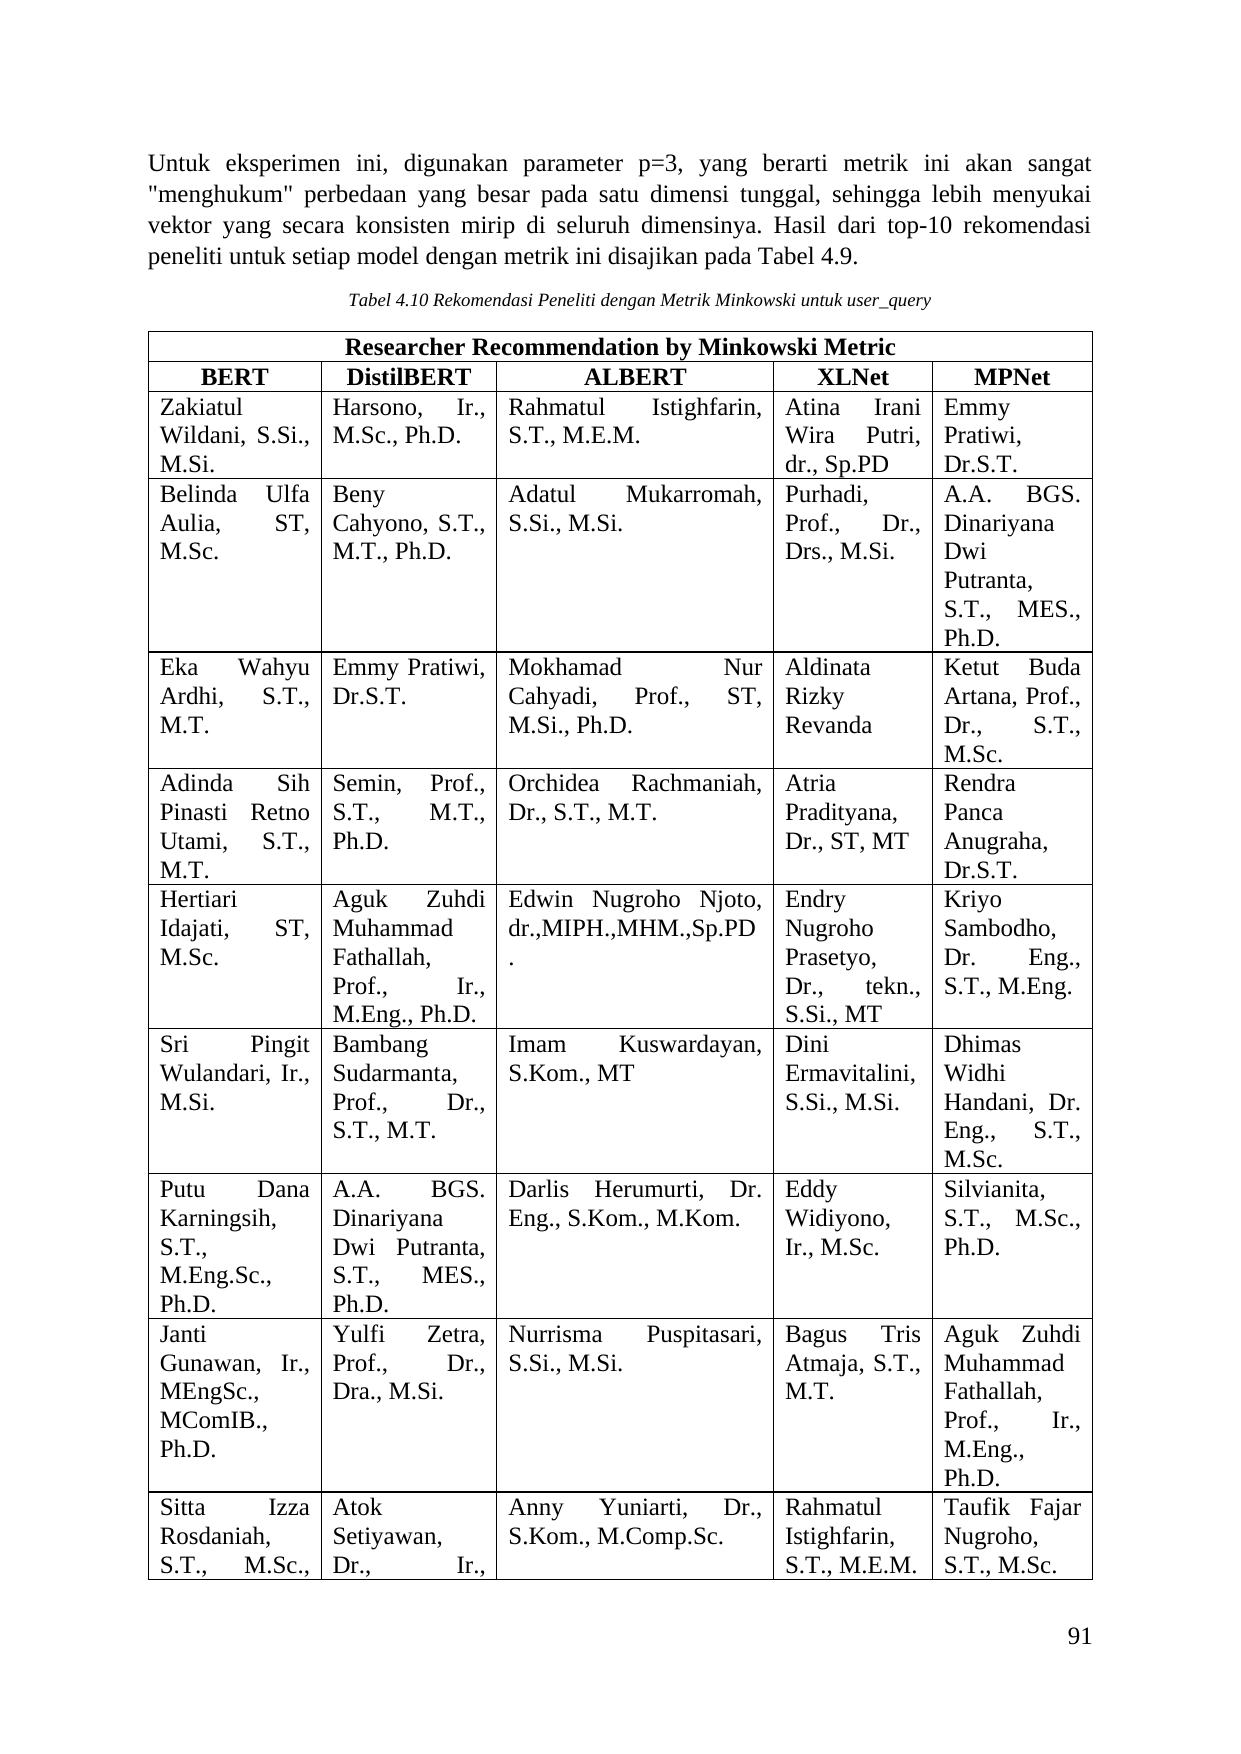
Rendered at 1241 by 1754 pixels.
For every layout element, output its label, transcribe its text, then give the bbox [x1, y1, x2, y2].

table_cell Putu Dana Karningsih, S.T., M.Eng.Sc., Ph.D. [149, 1174, 321, 1318]
table_cell Purhadi, Prof., Dr., Drs., M.Si. [774, 479, 932, 651]
table_cell ALBERT [497, 362, 773, 391]
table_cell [774, 1493, 932, 1579]
table_cell Harsono, Ir., M.Sc., Ph.D. [322, 392, 496, 478]
table_cell Dini Ermavitalini, S.Si., M.Si. [774, 1029, 932, 1173]
table_cell Aguk Zuhdi Muhammad Fathallah, Prof., Ir., M.Eng., Ph.D. [322, 885, 496, 1028]
table_cell Belinda Ulfa Aulia, ST, M.Sc. [149, 479, 321, 651]
table_cell Eddy Widiyono, Ir., M.Sc. [774, 1174, 932, 1318]
table_cell Endry Nugroho Prasetyo, Dr., tekn., S.Si., MT [774, 885, 932, 1028]
table_cell Eka Wahyu Ardhi, S.T., M.T. [149, 653, 321, 767]
table_cell Zakiatul Wildani, S.Si., M.Si. [149, 392, 321, 478]
table_cell DistilBERT [322, 362, 496, 391]
table_cell Beny Cahyono, S.T., M.T., Ph.D. [322, 479, 496, 651]
table_cell Kriyo Sambodho, Dr. Eng., S.T., M.Eng. [933, 885, 1092, 1028]
table_cell Dhimas Widhi Handani, Dr. Eng., S.T., M.Sc. [933, 1029, 1092, 1173]
table_cell Sri Pingit Wulandari, Ir., M.Si. [149, 1029, 321, 1173]
table_cell Darlis Herumurti, Dr. Eng., S.Kom., M.Kom. [497, 1174, 773, 1318]
table_cell Adinda Sih Pinasti Retno Utami, S.T., M.T. [149, 769, 321, 883]
table_cell Rahmatul Istighfarin, S.T., M.E.M. [497, 392, 773, 478]
table_cell A.A. BGS. Dinariyana Dwi Putranta, S.T., MES., Ph.D. [322, 1174, 496, 1318]
table_cell XLNet [774, 362, 932, 391]
table_header Researcher Recommendation by Minkowski Metric [149, 332, 1092, 361]
table_cell Emmy Pratiwi, Dr.S.T. [933, 392, 1092, 478]
table_cell Hertiari Idajati, ST, M.Sc. [149, 885, 321, 1028]
table_cell A.A. BGS. Dinariyana Dwi Putranta, S.T., MES., Ph.D. [933, 479, 1092, 651]
table_cell Bambang Sudarmanta, Prof., Dr., S.T., M.T. [322, 1029, 496, 1173]
table_cell Janti Gunawan, Ir., MEngSc., MComIB., Ph.D. [149, 1319, 321, 1491]
table_cell Imam Kuswardayan, S.Kom., MT [497, 1029, 773, 1173]
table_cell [933, 1493, 1092, 1579]
table_cell Orchidea Rachmaniah, Dr., S.T., M.T. [497, 769, 773, 883]
table_cell Rendra Panca Anugraha, Dr.S.T. [933, 769, 1092, 883]
table_cell Adatul Mukarromah, S.Si., M.Si. [497, 479, 773, 651]
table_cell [149, 1493, 321, 1579]
table_cell Ketut Buda Artana, Prof., Dr., S.T., M.Sc. [933, 653, 1092, 767]
table_cell Yulfi Zetra, Prof., Dr., Dra., M.Si. [322, 1319, 496, 1491]
table_cell Atina Irani Wira Putri, dr., Sp.PD [774, 392, 932, 478]
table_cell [497, 1493, 773, 1579]
table_cell Silvianita, S.T., M.Sc., Ph.D. [933, 1174, 1092, 1318]
table_cell BERT [149, 362, 321, 391]
table_cell Edwin Nugroho Njoto, dr.,MIPH.,MHM.,Sp.PD. [497, 885, 773, 1028]
table_cell Aguk Zuhdi Muhammad Fathallah, Prof., Ir., M.Eng., Ph.D. [933, 1319, 1092, 1491]
table_cell Emmy Pratiwi, Dr.S.T. [322, 653, 496, 767]
table_cell Mokhamad Nur Cahyadi, Prof., ST, M.Si., Ph.D. [497, 653, 773, 767]
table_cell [322, 1493, 496, 1579]
table_cell Atria Pradityana, Dr., ST, MT [774, 769, 932, 883]
table_cell Bagus Tris Atmaja, S.T., M.T. [774, 1319, 932, 1491]
table_cell Semin, Prof., S.T., M.T., Ph.D. [322, 769, 496, 883]
table_cell MPNet [933, 362, 1092, 391]
table_cell Aldinata Rizky Revanda [774, 653, 932, 767]
table_cell Nurrisma Puspitasari, S.Si., M.Si. [497, 1319, 773, 1491]
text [148, 148, 1092, 269]
